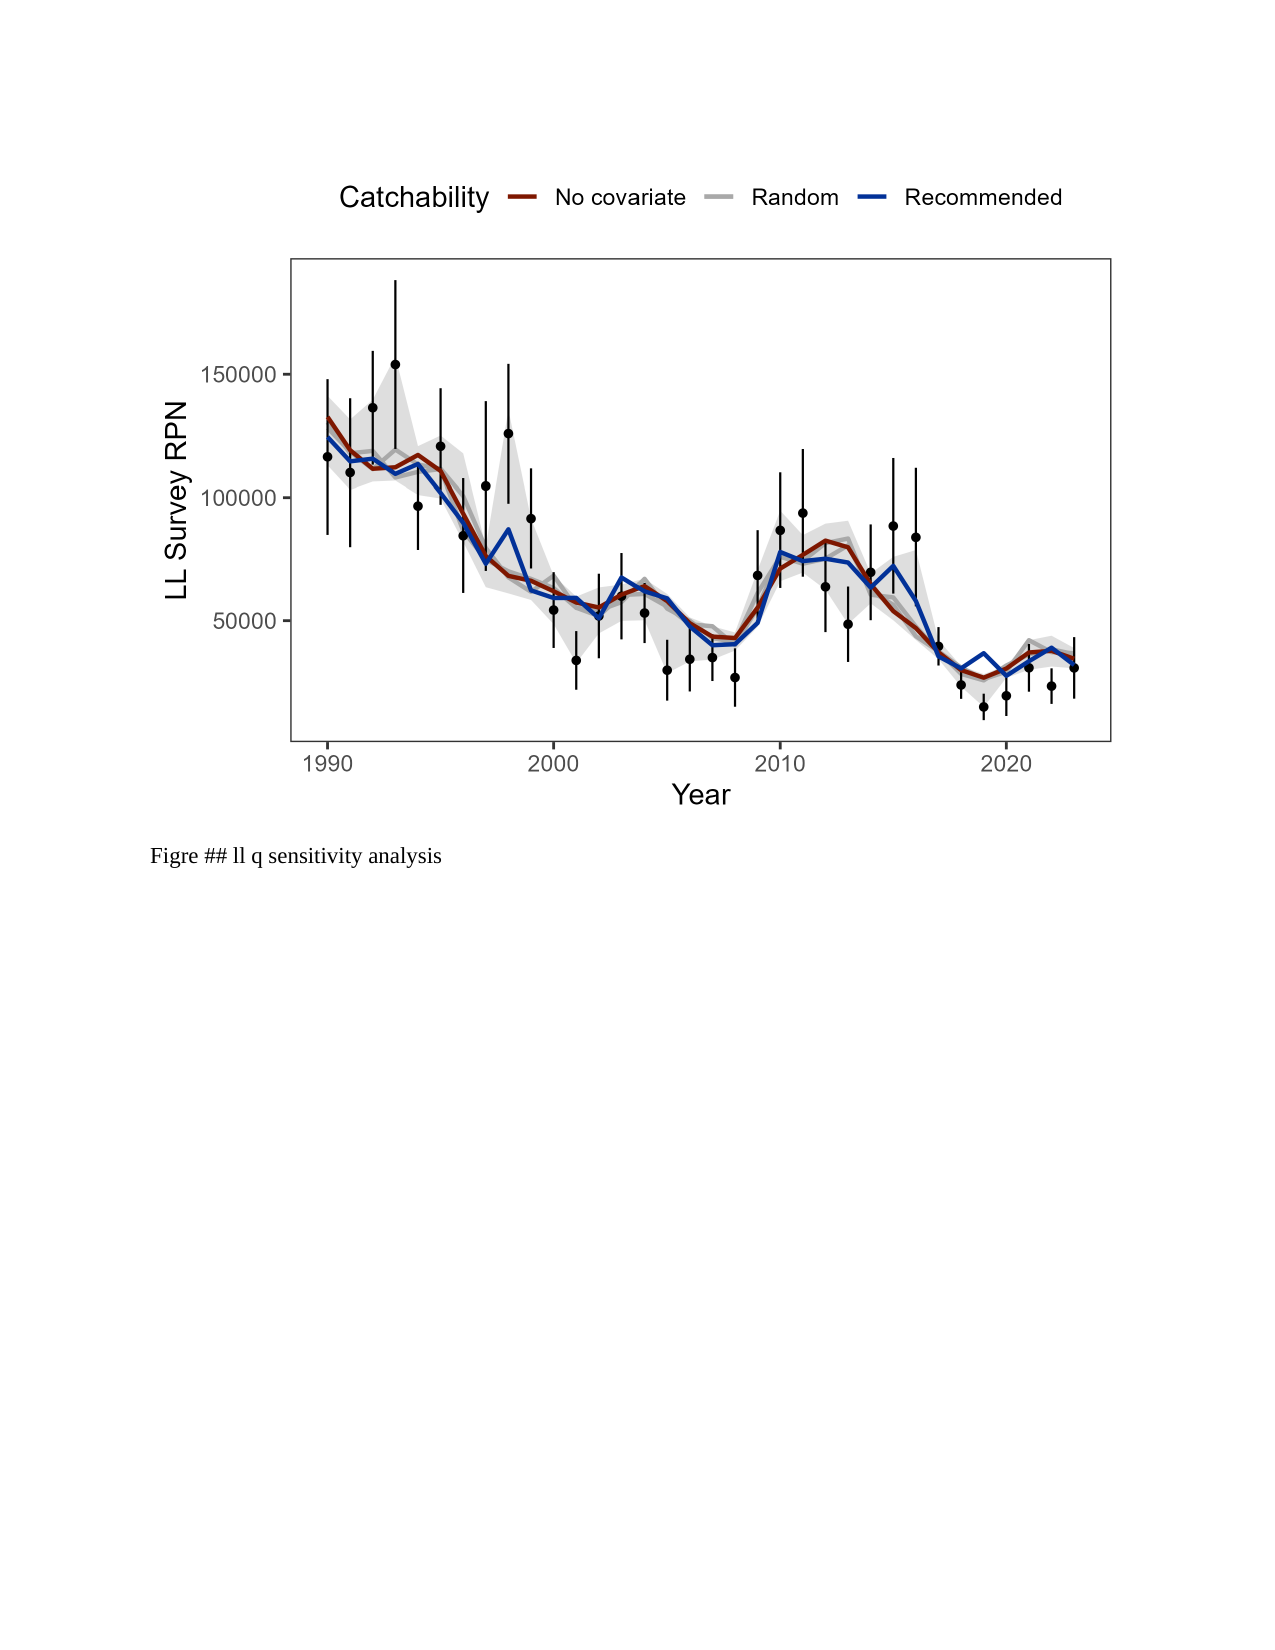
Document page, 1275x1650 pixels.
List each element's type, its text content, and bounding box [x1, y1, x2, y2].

picture [150, 150, 1125, 825]
text Figre ## ll q sensitivity analysis [150, 842, 1125, 868]
